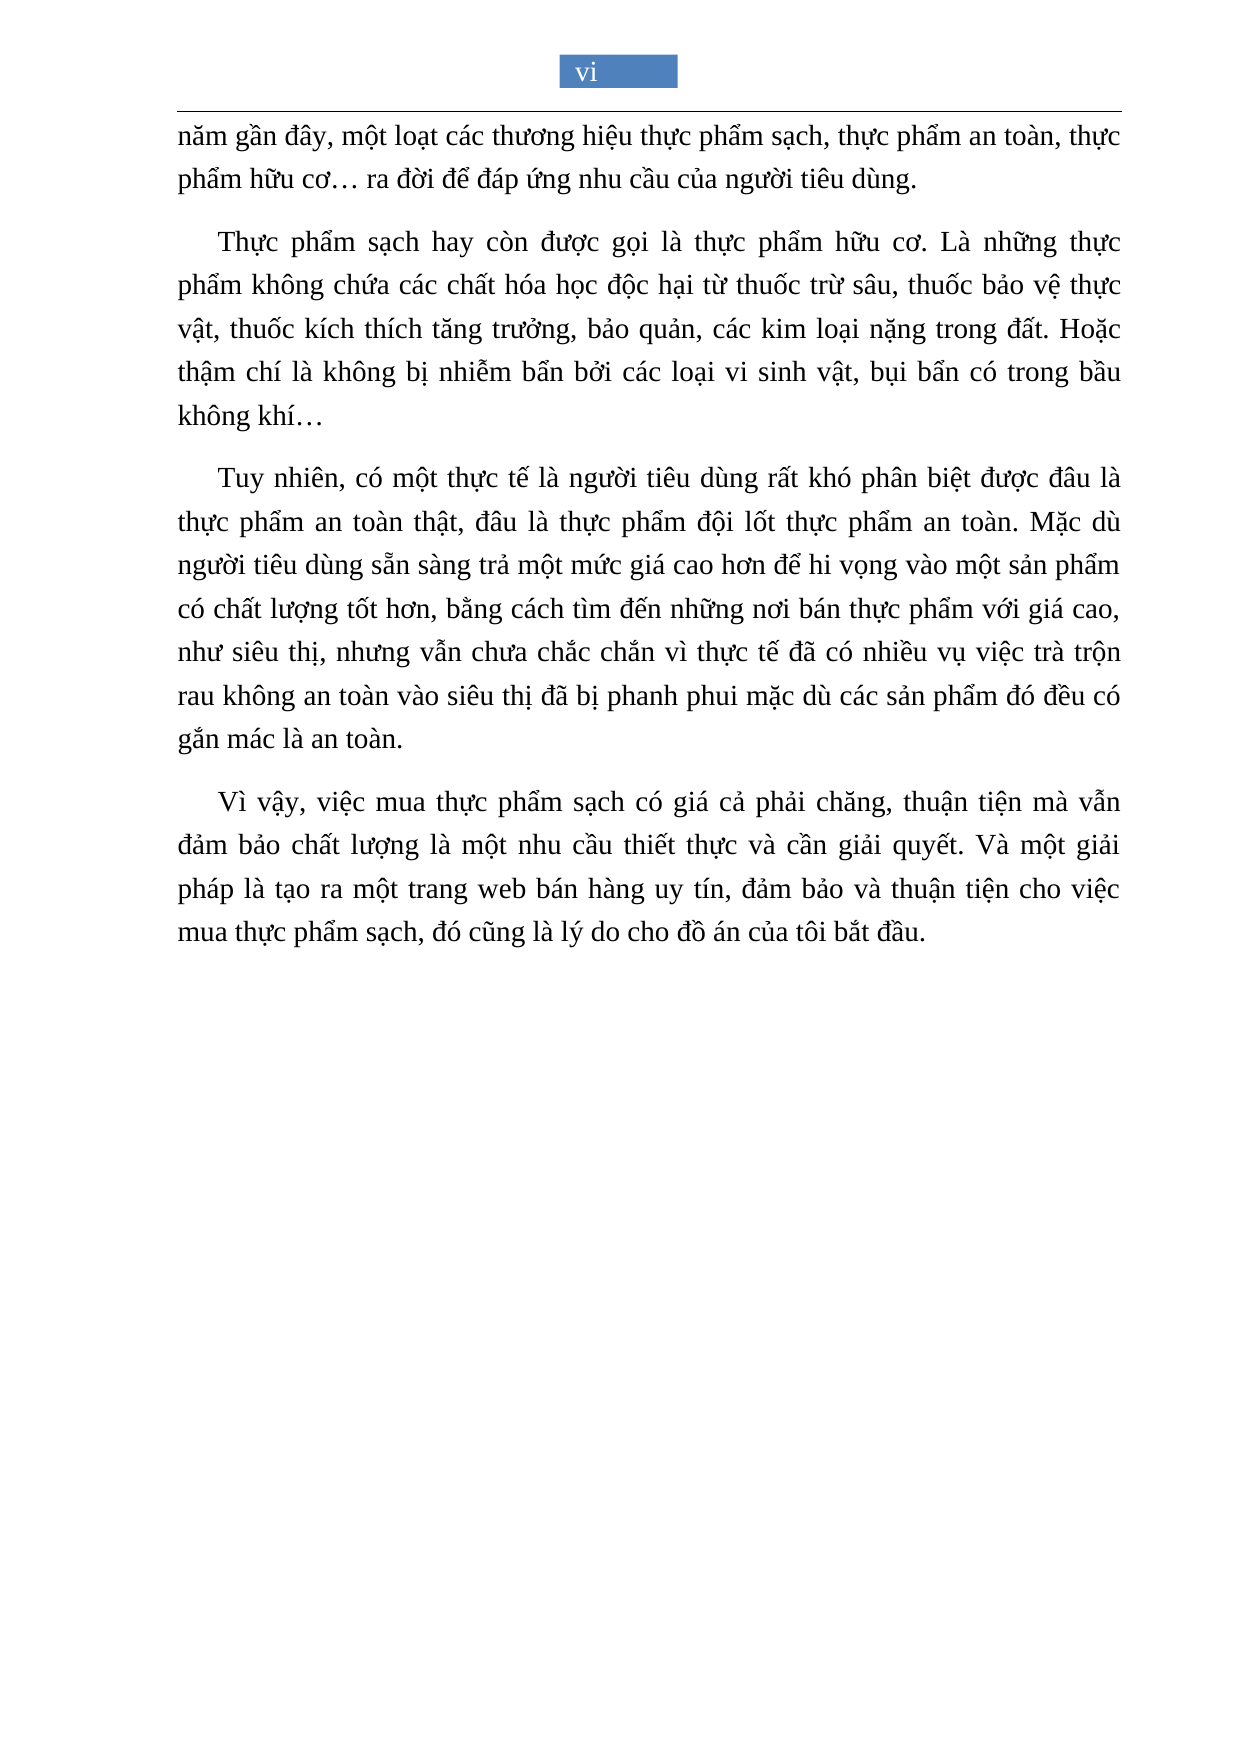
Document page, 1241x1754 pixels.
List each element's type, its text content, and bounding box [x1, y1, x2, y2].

text Tuy nhiên, có một thực tế là người tiêu dùng rất khó phân biệt được đâu là thực phẩm an toàn thật, đâu là thực phẩm đội lốt thực phẩm an toàn. Mặc dù người tiêu dùng sẵn sàng trả một mức giá cao hơn để hi vọng vào một sản phẩm có chất lượng tốt hơn, bằng cách tìm đến những nơi bán thực phẩm với giá cao, như siêu thị, nhưng vẫn chưa chắc chắn vì thực tế đã có nhiều vụ việc trà trộn rau không an toàn vào siêu thị đã bị phanh phui mặc dù các sản phẩm đó đều có gắn mác là an toàn. [177, 460, 1122, 755]
text Thực phẩm sạch hay còn được gọi là thực phẩm hữu cơ. Là những thực phẩm không chứa các chất hóa học độc hại từ thuốc trừ sâu, thuốc bảo vệ thực vật, thuốc kích thích tăng trưởng, bảo quản, các kim loại nặng trong đất. Hoặc thậm chí là không bị nhiễm bẩn bởi các loại vi sinh vật, bụi bẩn có trong bầu không khí… [177, 224, 1122, 432]
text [177, 118, 1122, 195]
text Vì vậy, việc mua thực phẩm sạch có giá cả phải chăng, thuận tiện mà vẫn đảm bảo chất lượng là một nhu cầu thiết thực và cần giải quyết. Và một giải pháp là tạo ra một trang web bán hàng uy tín, đảm bảo và thuận tiện cho việc mua thực phẩm sạch, đó cũng là lý do cho đồ án của tôi bắt đầu. [177, 784, 1122, 948]
